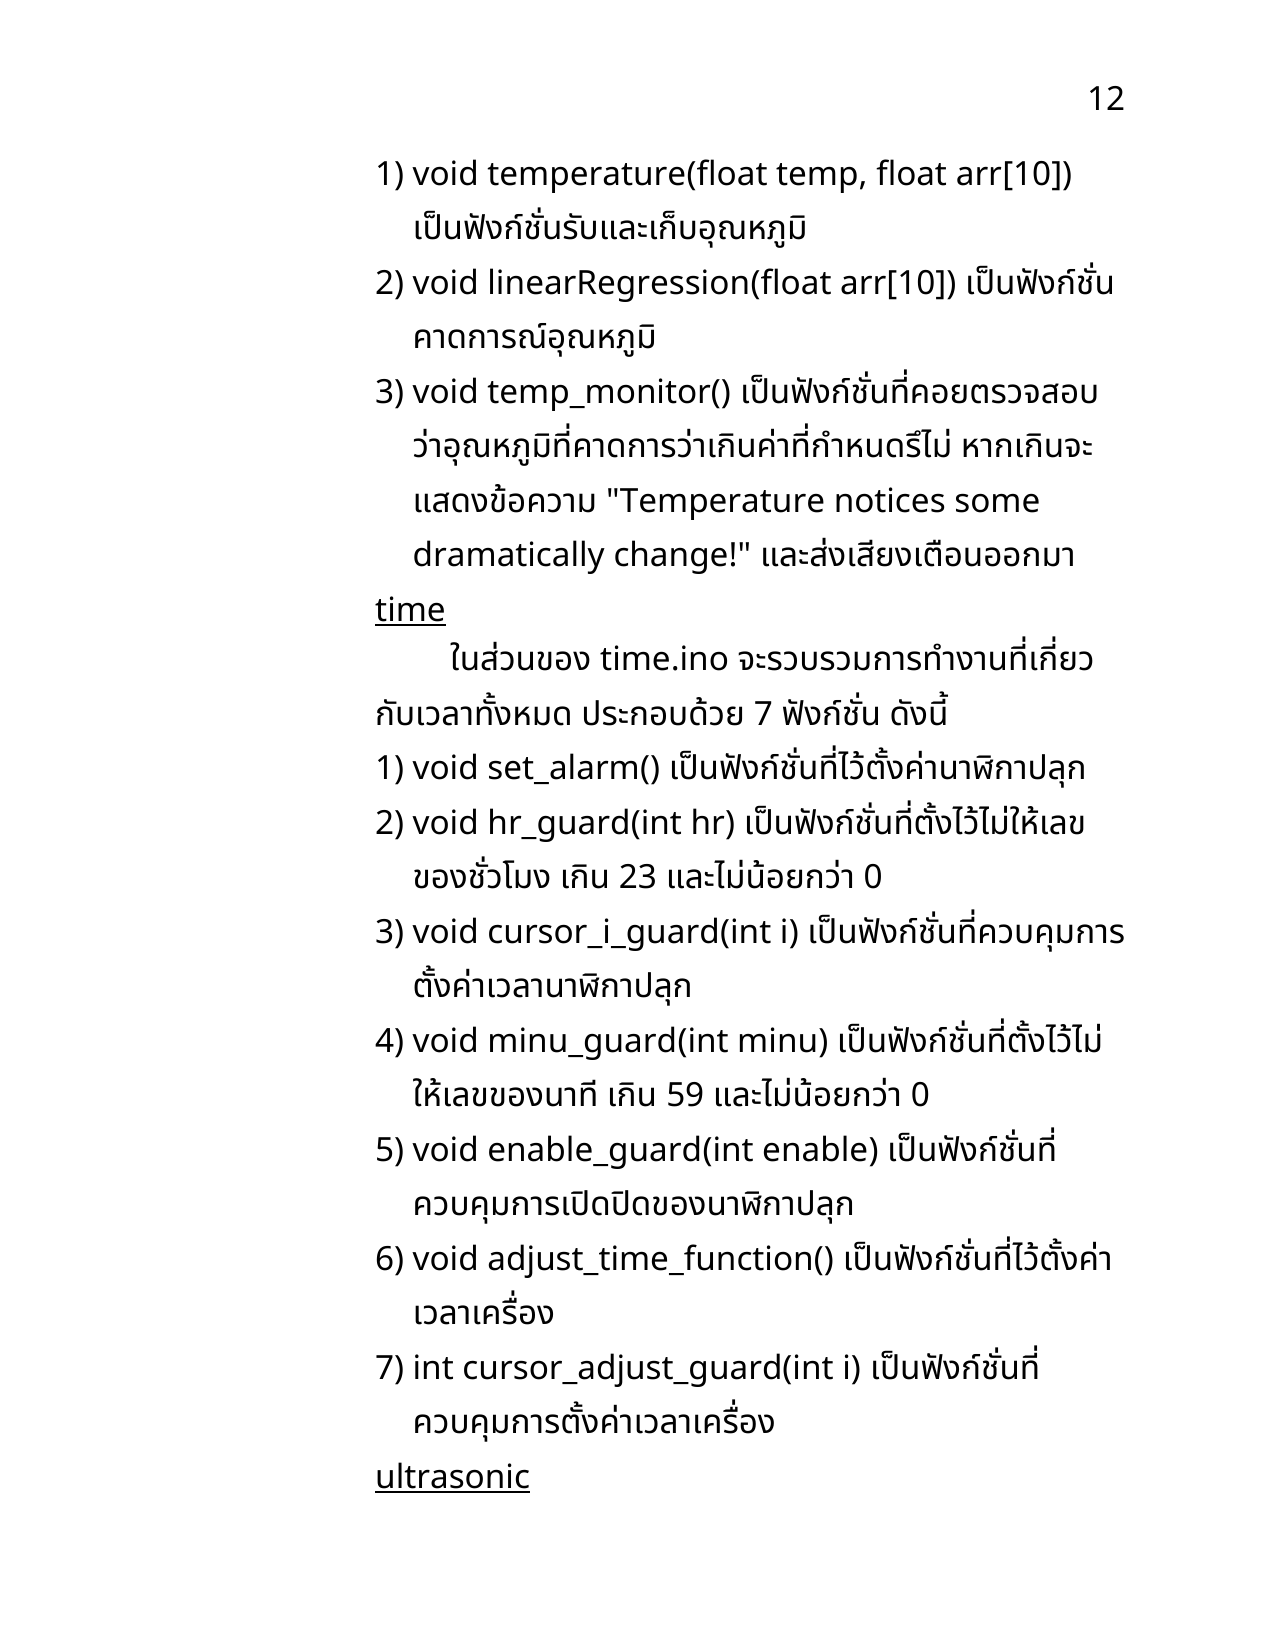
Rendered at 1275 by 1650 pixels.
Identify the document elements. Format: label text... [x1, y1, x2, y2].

list void minu_guard(int minu) เป็นฟังก์ชั่นที่ตั้งไว้ไม่ให้เลขของนาที เกิน 59 และไม่น้อยกว่า 0 [375, 1017, 1125, 1122]
list void hr_guard(int hr) เป็นฟังก์ชั่นที่ตั้งไว้ไม่ให้เลขของชั่วโมง เกิน 23 และไม่น้อยกว่า 0 [375, 798, 1125, 904]
list void linearRegression(float arr[10]) เป็นฟังก์ชั่นคาดการณ์อุณหภูมิ [375, 259, 1125, 364]
list void cursor_i_guard(int i) เป็นฟังก์ชั่นที่ควบคุมการตั้งค่าเวลานาฬิกาปลุก [375, 908, 1125, 1013]
list void temperature(float temp, float arr[10]) เป็นฟังก์ชั่นรับและเก็บอุณหภูมิ [375, 150, 1125, 255]
list void temp_monitor() เป็นฟังก์ชั่นที่คอยตรวจสอบว่าอุณหภูมิที่คาดการว่าเกินค่าที่กำหนดรึไม่ หากเกินจะแสดงข้อความ "Temperature notices some dramatically change!" และส่งเสียงเตือนออกมา [375, 368, 1125, 582]
text ultrasonic [375, 1453, 1125, 1498]
list void set_alarm() เป็นฟังก์ชั่นที่ไว้ตั้งค่านาฬิกาปลุก [375, 744, 1125, 794]
list ในส่วนของ time.ino จะรวบรวมการทำงานที่เกี่ยวกับเวลาทั้งหมด ประกอบด้วย 7 ฟังก์ชั่น ดังนี้ [375, 635, 1125, 740]
list void enable_guard(int enable) เป็นฟังก์ชั่นที่ควบคุมการเปิดปิดของนาฬิกาปลุก [375, 1126, 1125, 1231]
list void adjust_time_function() เป็นฟังก์ชั่นที่ไว้ตั้งค่าเวลาเครื่อง [375, 1235, 1125, 1340]
list int cursor_adjust_guard(int i) เป็นฟังก์ชั่นที่ควบคุมการตั้งค่าเวลาเครื่อง [375, 1344, 1125, 1449]
list time [375, 586, 1125, 631]
